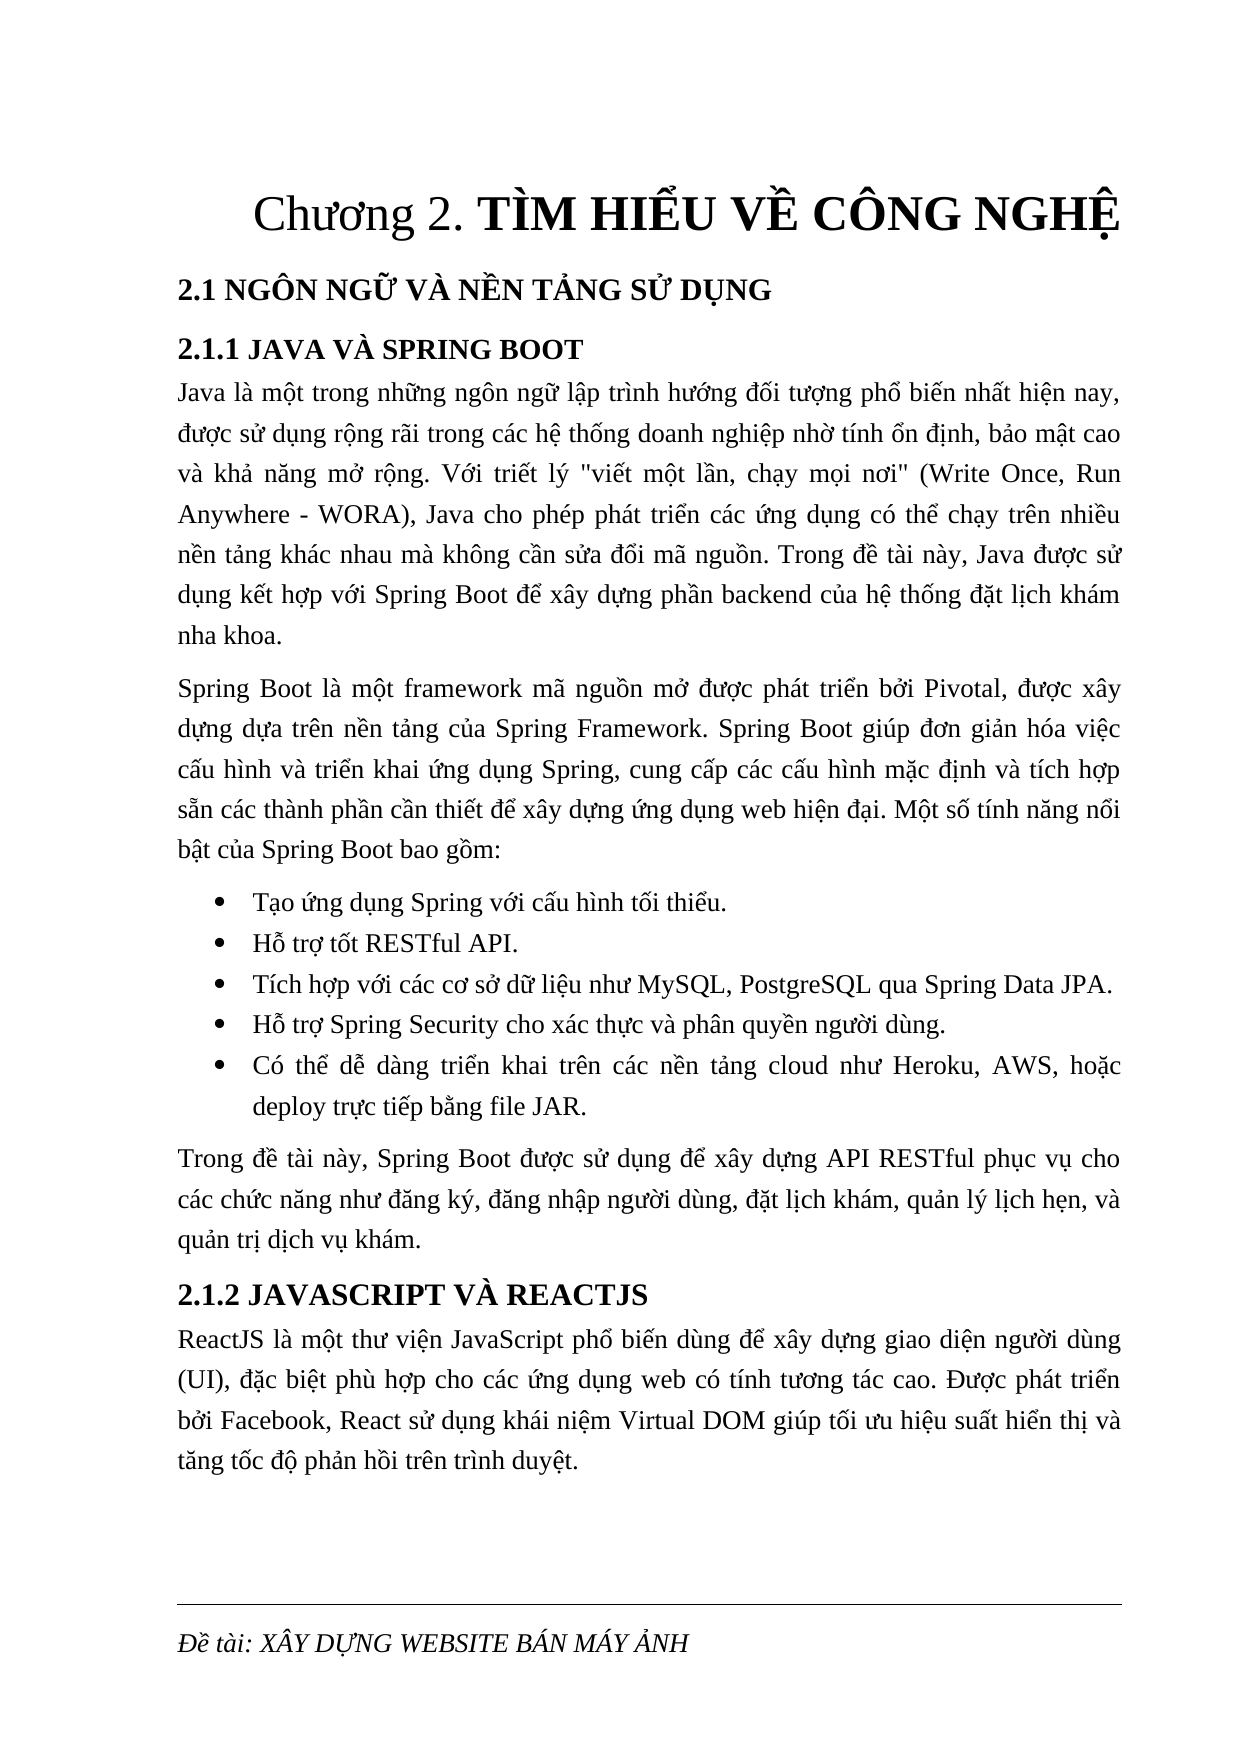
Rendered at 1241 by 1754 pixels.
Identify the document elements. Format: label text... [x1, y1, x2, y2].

text 2.1.1 Java và Spring Boot [177, 330, 1122, 366]
text Chương 2. TÌM HIỂU VỀ CÔNG NGHỆ [177, 183, 1122, 241]
list Hỗ trợ tốt RESTful API. [215, 927, 1122, 958]
text Java là một trong những ngôn ngữ lập trình hướng đối tượng phổ biến nhất hiện nay, được sử dụng rộng rãi trong các hệ thống doanh nghiệp nhờ tính ổn định, bảo mật cao và khả năng mở rộng. Với triết lý "viết một lần, chạy mọi nơi" (Write Once, Run Anywhere - WORA), Java cho phép phát triển các ứng dụng có thể chạy trên nhiều nền tảng khác nhau mà không cần sửa đổi mã nguồn. Trong đề tài này, Java được sử dụng kết hợp với Spring Boot để xây dựng phần backend của hệ thống đặt lịch khám nha khoa. [177, 377, 1122, 650]
text ReactJS là một thư viện JavaScript phổ biến dùng để xây dựng giao diện người dùng (UI), đặc biệt phù hợp cho các ứng dụng web có tính tương tác cao. Được phát triển bởi Facebook, React sử dụng khái niệm Virtual DOM giúp tối ưu hiệu suất hiển thị và tăng tốc độ phản hồi trên trình duyệt. [177, 1323, 1122, 1475]
list Tạo ứng dụng Spring với cấu hình tối thiểu. [215, 887, 1122, 918]
list Có thể dễ dàng triển khai trên các nền tảng cloud như Heroku, AWS, hoặc deploy trực tiếp bằng file JAR. [215, 1049, 1122, 1121]
text Trong đề tài này, Spring Boot được sử dụng để xây dựng API RESTful phục vụ cho các chức năng như đăng ký, đăng nhập người dùng, đặt lịch khám, quản lý lịch hẹn, và quản trị dịch vụ khám. [177, 1142, 1122, 1254]
text 2.1 Ngôn ngữ và nền tảng sử dụng [177, 271, 1122, 307]
text 2.1.2 JavaScript và ReactJS [177, 1276, 1122, 1312]
list Tích hợp với các cơ sở dữ liệu như MySQL, PostgreSQL qua Spring Data JPA. [215, 968, 1122, 999]
list Hỗ trợ Spring Security cho xác thực và phân quyền người dùng. [215, 1008, 1122, 1040]
text Spring Boot là một framework mã nguồn mở được phát triển bởi Pivotal, được xây dựng dựa trên nền tảng của Spring Framework. Spring Boot giúp đơn giản hóa việc cấu hình và triển khai ứng dụng Spring, cung cấp các cấu hình mặc định và tích hợp sẵn các thành phần cần thiết để xây dựng ứng dụng web hiện đại. Một số tính năng nổi bật của Spring Boot bao gồm: [177, 672, 1122, 865]
